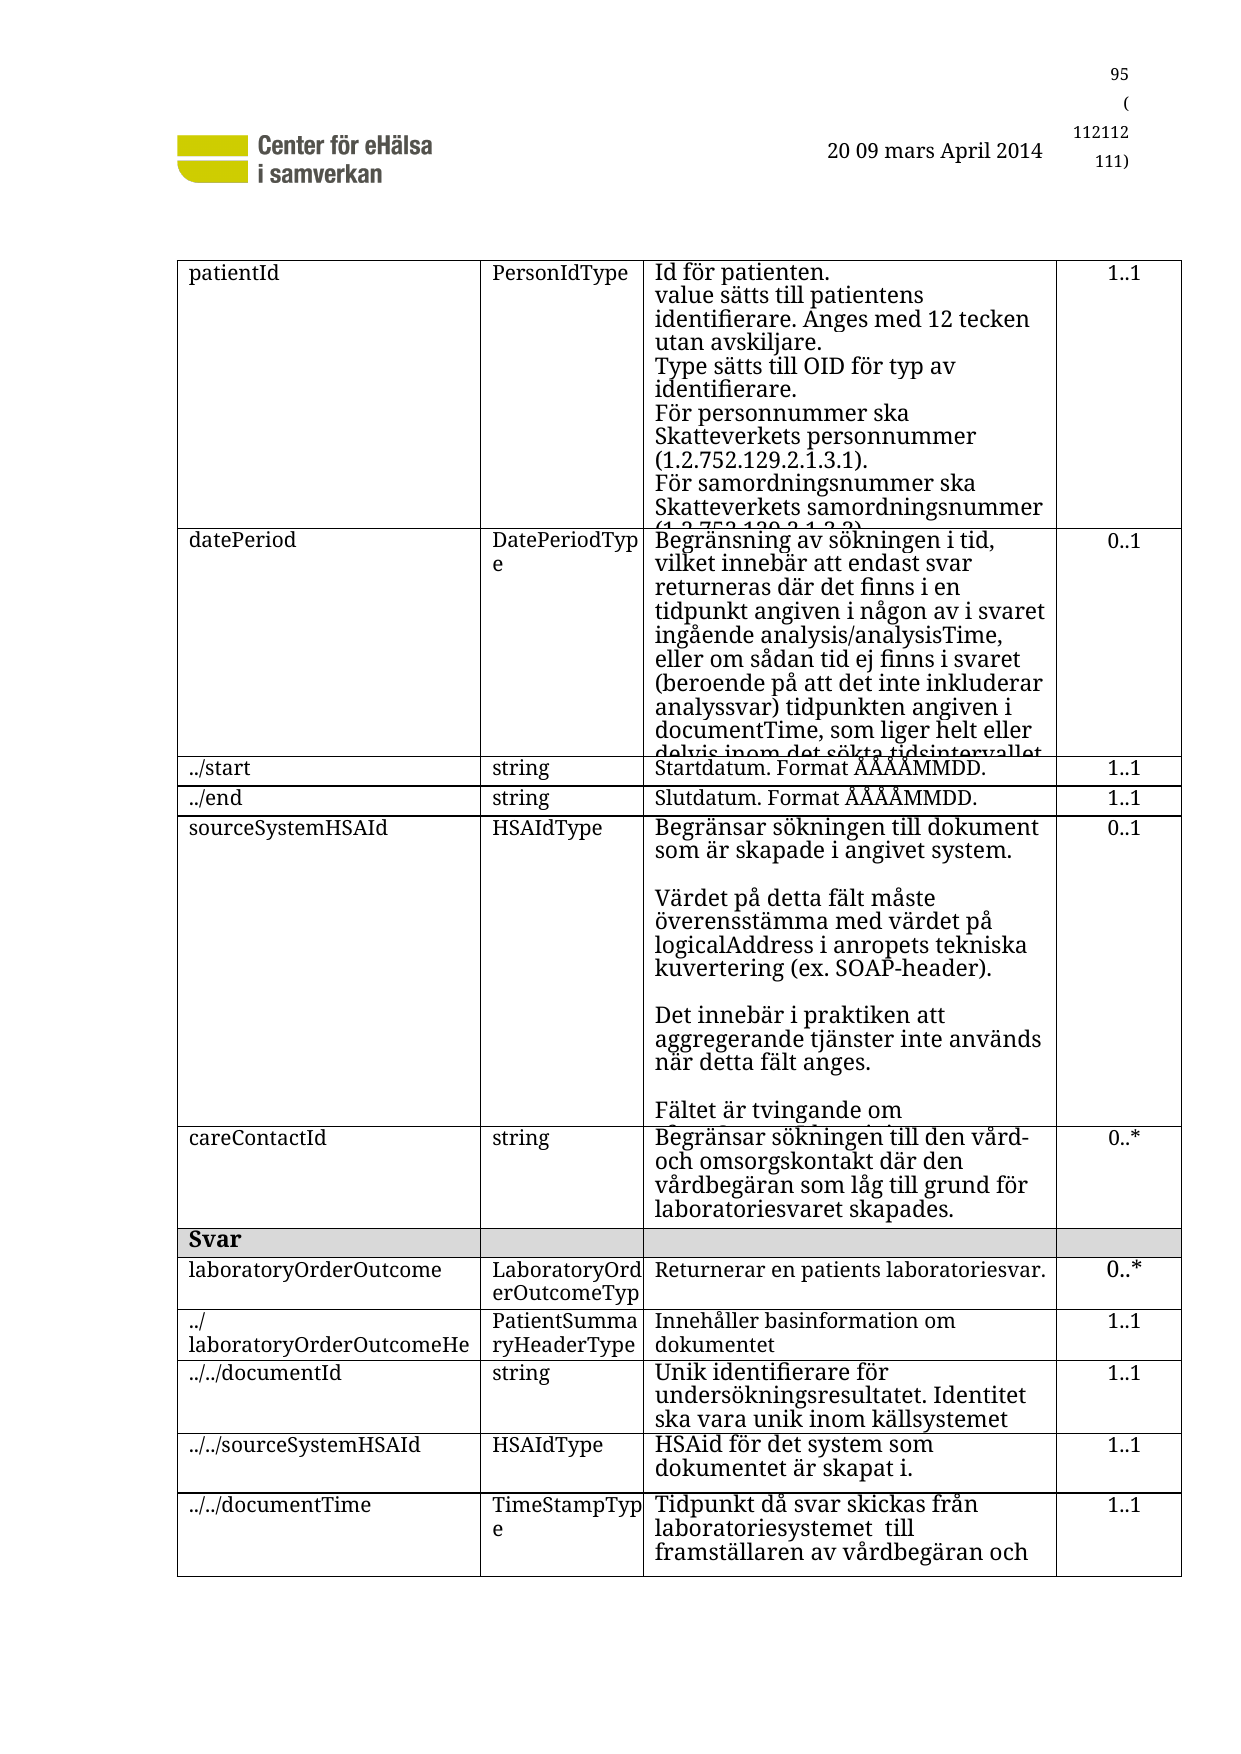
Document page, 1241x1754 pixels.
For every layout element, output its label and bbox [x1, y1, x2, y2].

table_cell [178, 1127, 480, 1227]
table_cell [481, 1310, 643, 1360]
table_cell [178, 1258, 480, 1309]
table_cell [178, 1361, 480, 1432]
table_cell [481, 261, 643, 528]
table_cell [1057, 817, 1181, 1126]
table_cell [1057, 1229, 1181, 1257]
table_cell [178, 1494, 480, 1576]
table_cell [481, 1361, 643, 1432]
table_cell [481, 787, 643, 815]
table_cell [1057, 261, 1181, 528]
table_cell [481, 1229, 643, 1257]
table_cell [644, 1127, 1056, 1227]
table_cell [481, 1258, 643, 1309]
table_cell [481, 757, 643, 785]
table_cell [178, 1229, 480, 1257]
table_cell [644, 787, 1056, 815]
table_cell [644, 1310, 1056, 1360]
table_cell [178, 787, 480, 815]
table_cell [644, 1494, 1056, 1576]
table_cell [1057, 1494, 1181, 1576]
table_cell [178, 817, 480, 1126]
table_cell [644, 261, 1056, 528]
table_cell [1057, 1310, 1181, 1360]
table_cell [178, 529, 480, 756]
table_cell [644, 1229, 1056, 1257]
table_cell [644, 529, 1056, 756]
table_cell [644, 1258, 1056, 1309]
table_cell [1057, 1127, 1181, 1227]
picture [177, 135, 432, 183]
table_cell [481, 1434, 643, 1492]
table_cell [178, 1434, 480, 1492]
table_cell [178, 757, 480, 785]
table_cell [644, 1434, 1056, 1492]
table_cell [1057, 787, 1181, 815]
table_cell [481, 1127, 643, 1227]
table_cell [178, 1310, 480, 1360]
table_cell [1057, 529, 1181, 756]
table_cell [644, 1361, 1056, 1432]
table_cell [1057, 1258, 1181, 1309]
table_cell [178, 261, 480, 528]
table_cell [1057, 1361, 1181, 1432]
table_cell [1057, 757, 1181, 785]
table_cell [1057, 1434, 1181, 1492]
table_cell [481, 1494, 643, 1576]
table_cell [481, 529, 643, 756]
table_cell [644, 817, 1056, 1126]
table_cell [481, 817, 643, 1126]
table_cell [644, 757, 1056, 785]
